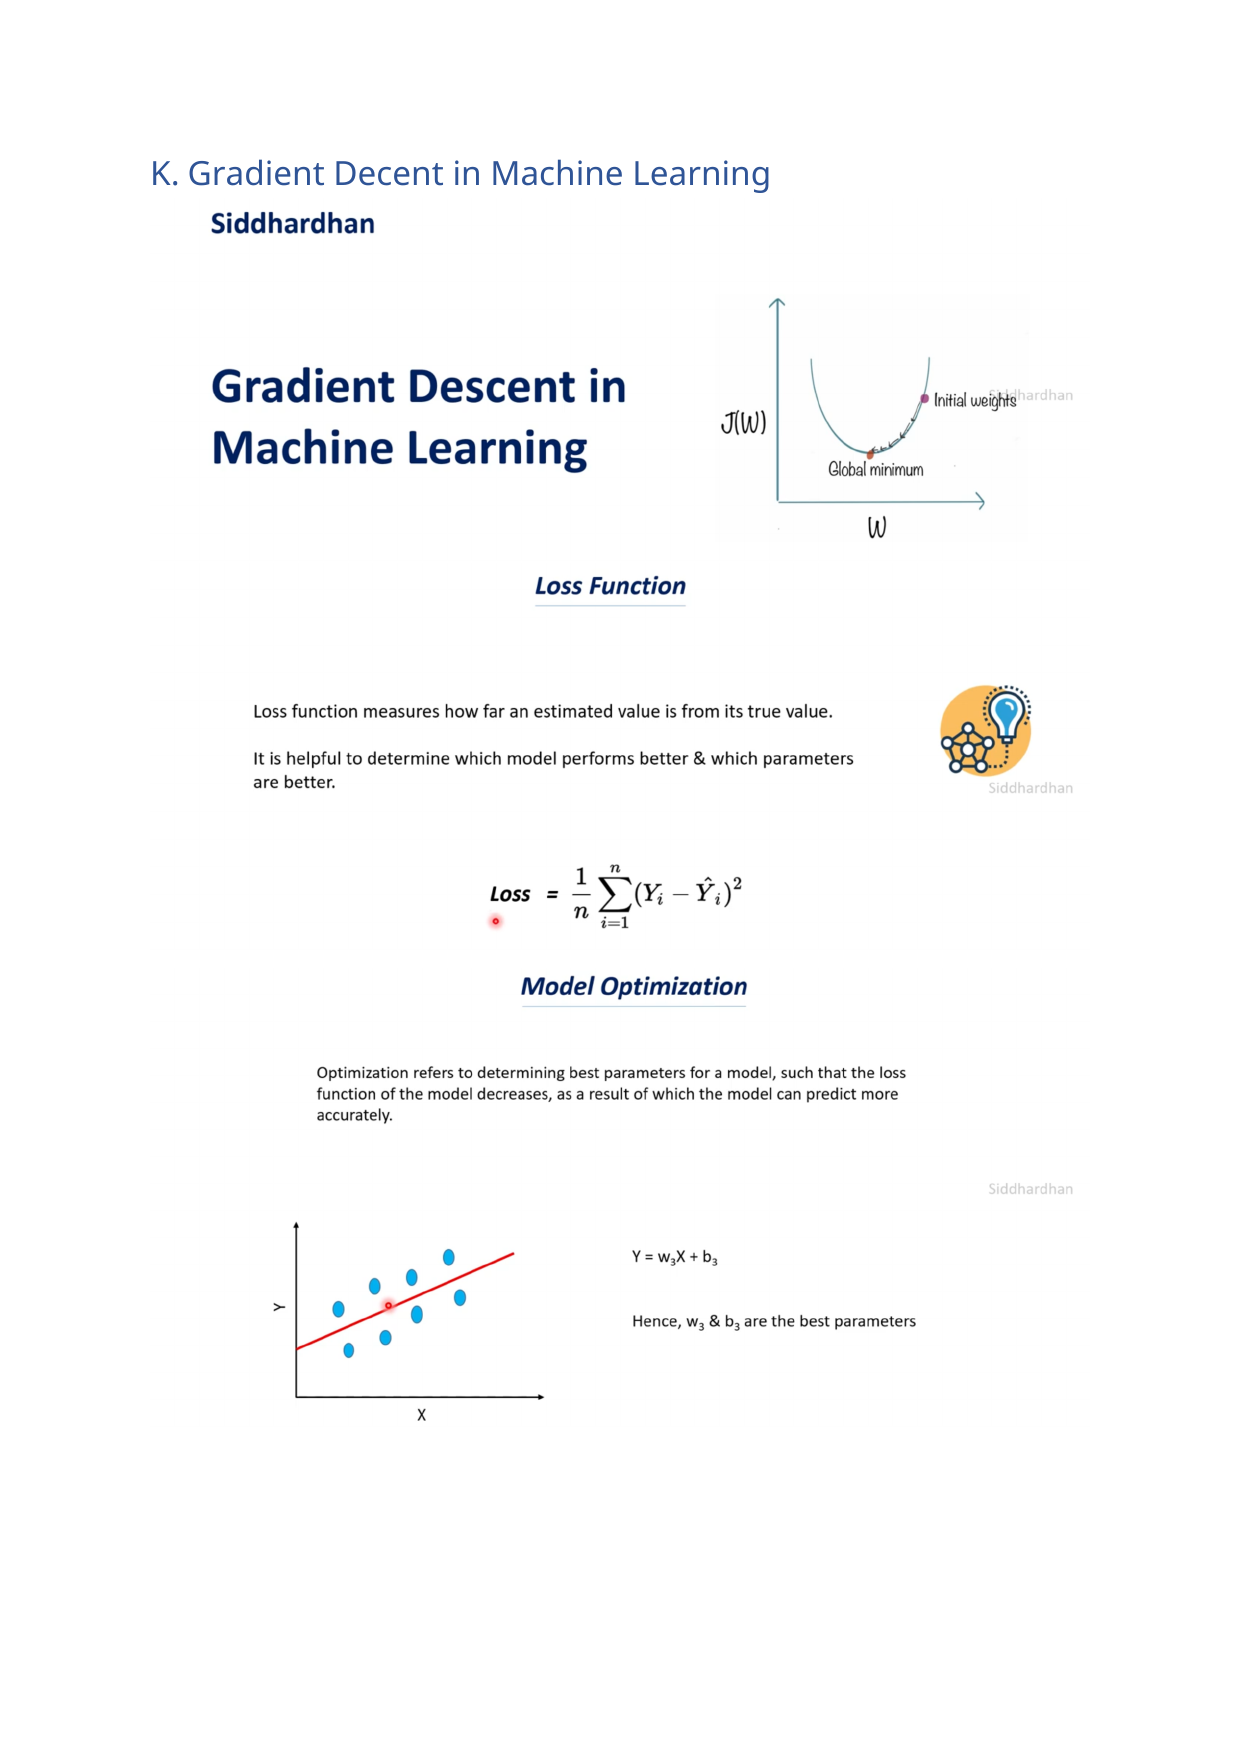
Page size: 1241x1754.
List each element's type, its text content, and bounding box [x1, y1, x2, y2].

picture [150, 968, 1091, 1427]
picture [150, 198, 1091, 561]
subtitle Gradient Decent in Machine Learning [150, 150, 1090, 195]
picture [150, 563, 1091, 950]
